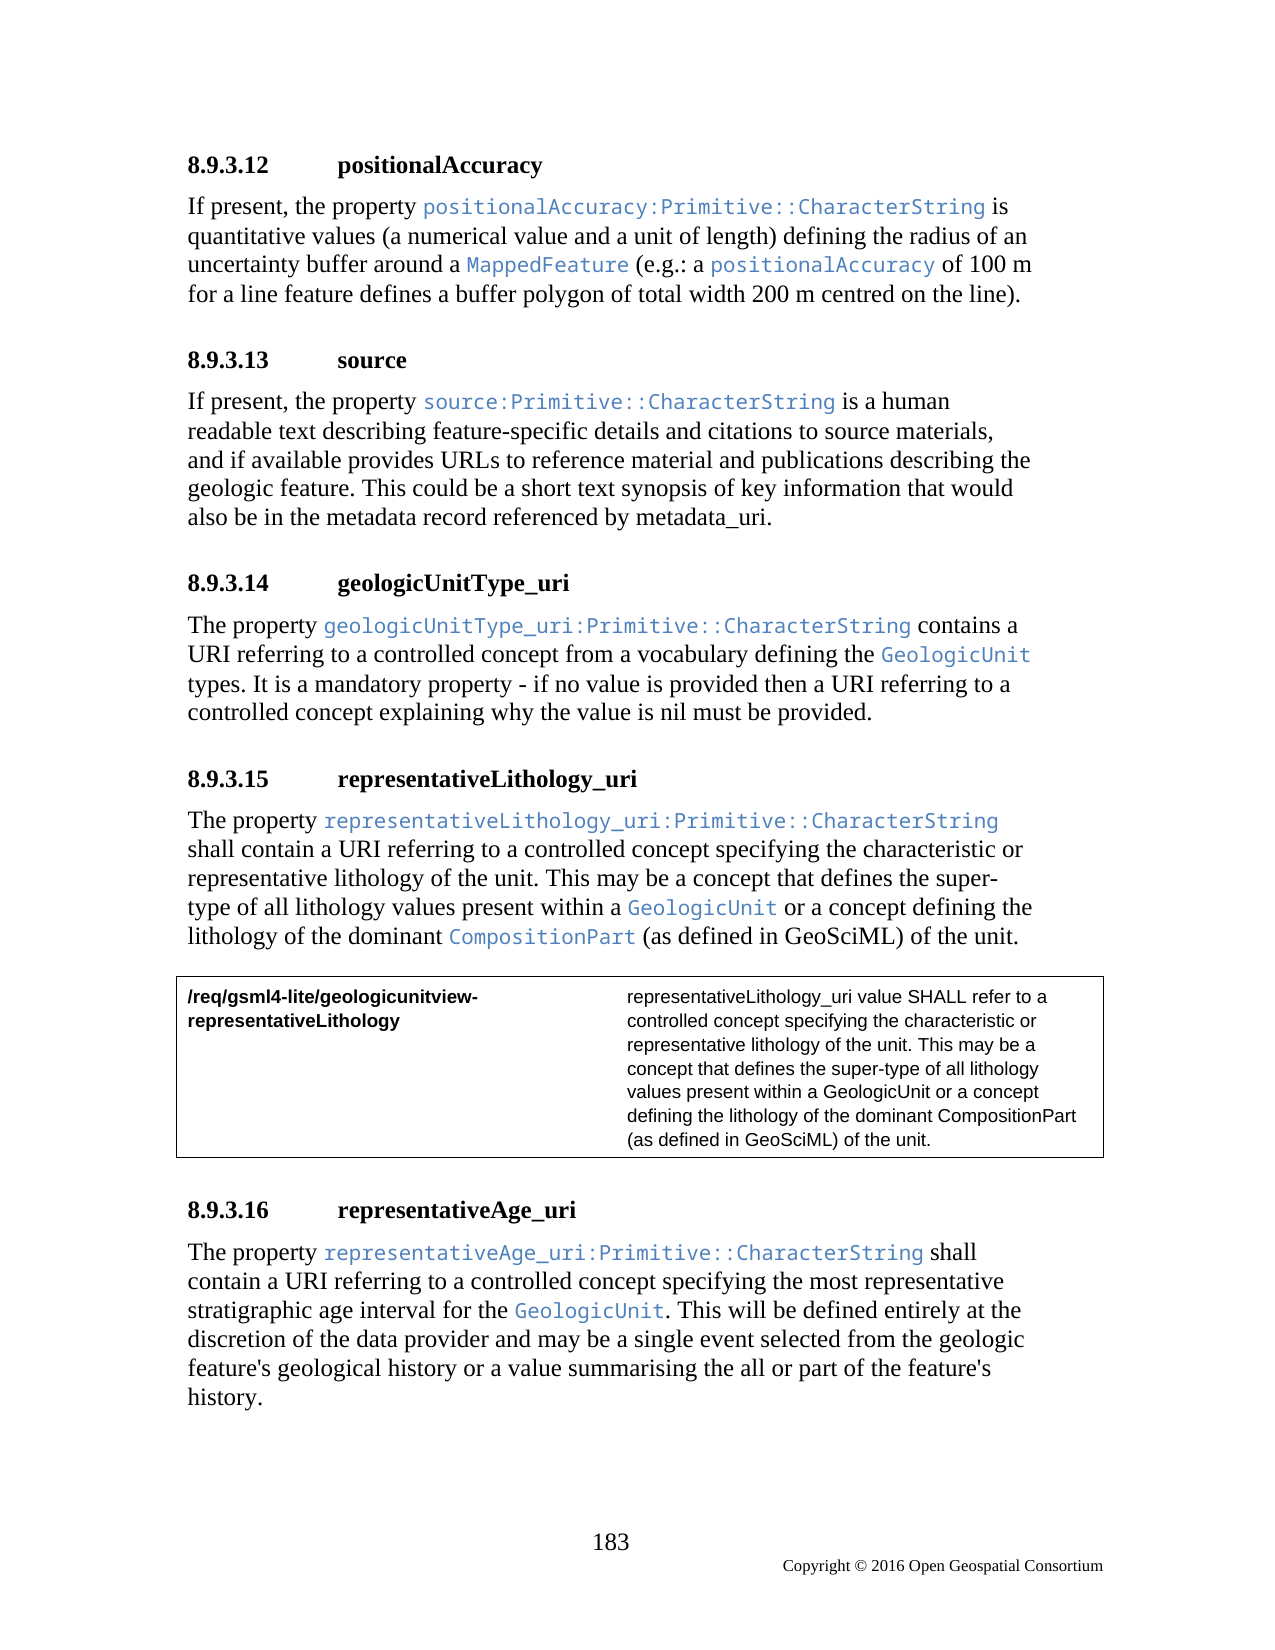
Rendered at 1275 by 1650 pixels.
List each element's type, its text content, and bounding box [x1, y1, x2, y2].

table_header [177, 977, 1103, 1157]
subtitle representativeLithology_uri [187, 764, 1034, 792]
text The property representativeLithology_uri:Primitive::CharacterString shall contain a URI referring to a controlled concept specifying the characteristic or representative lithology of the unit. This may be a concept that defines the super-type of all lithology values present within a GeologicUnit or a concept defining the lithology of the dominant CompositionPart (as defined in GeoSciML) of the unit. [187, 805, 1034, 951]
subtitle representativeAge_uri [187, 1196, 1034, 1224]
text If present, the property positionalAccuracy:Primitive::CharacterString is quantitative values (a numerical value and a unit of length) defining the radius of an uncertainty buffer around a MappedFeature (e.g.: a positionalAccuracy of 100 m for a line feature defines a buffer polygon of total width 200 m centred on the line). [187, 191, 1034, 308]
text If present, the property source:Primitive::CharacterString is a human readable text describing feature-specific details and citations to source materials, and if available provides URLs to reference material and publications describing the geologic feature. This could be a short text synopsis of key information that would also be in the metadata record referenced by metadata_uri. [187, 386, 1034, 531]
text The property representativeAge_uri:Primitive::CharacterString shall contain a URI referring to a controlled concept specifying the most representative stratigraphic age interval for the GeologicUnit. This will be defined entirely at the discretion of the data provider and may be a single event selected from the geologic feature's geological history or a value summarising the all or part of the feature's history. [187, 1237, 1034, 1411]
subtitle source [187, 345, 1034, 374]
subtitle geologicUnitType_uri [187, 568, 1034, 597]
text The property geologicUnitType_uri:Primitive::CharacterString contains a URI referring to a controlled concept from a vocabulary defining the GeologicUnit types. It is a mandatory property - if no value is provided then a URI referring to a controlled concept explaining why the value is nil must be provided. [187, 610, 1034, 726]
subtitle positionalAccuracy [187, 150, 1034, 179]
